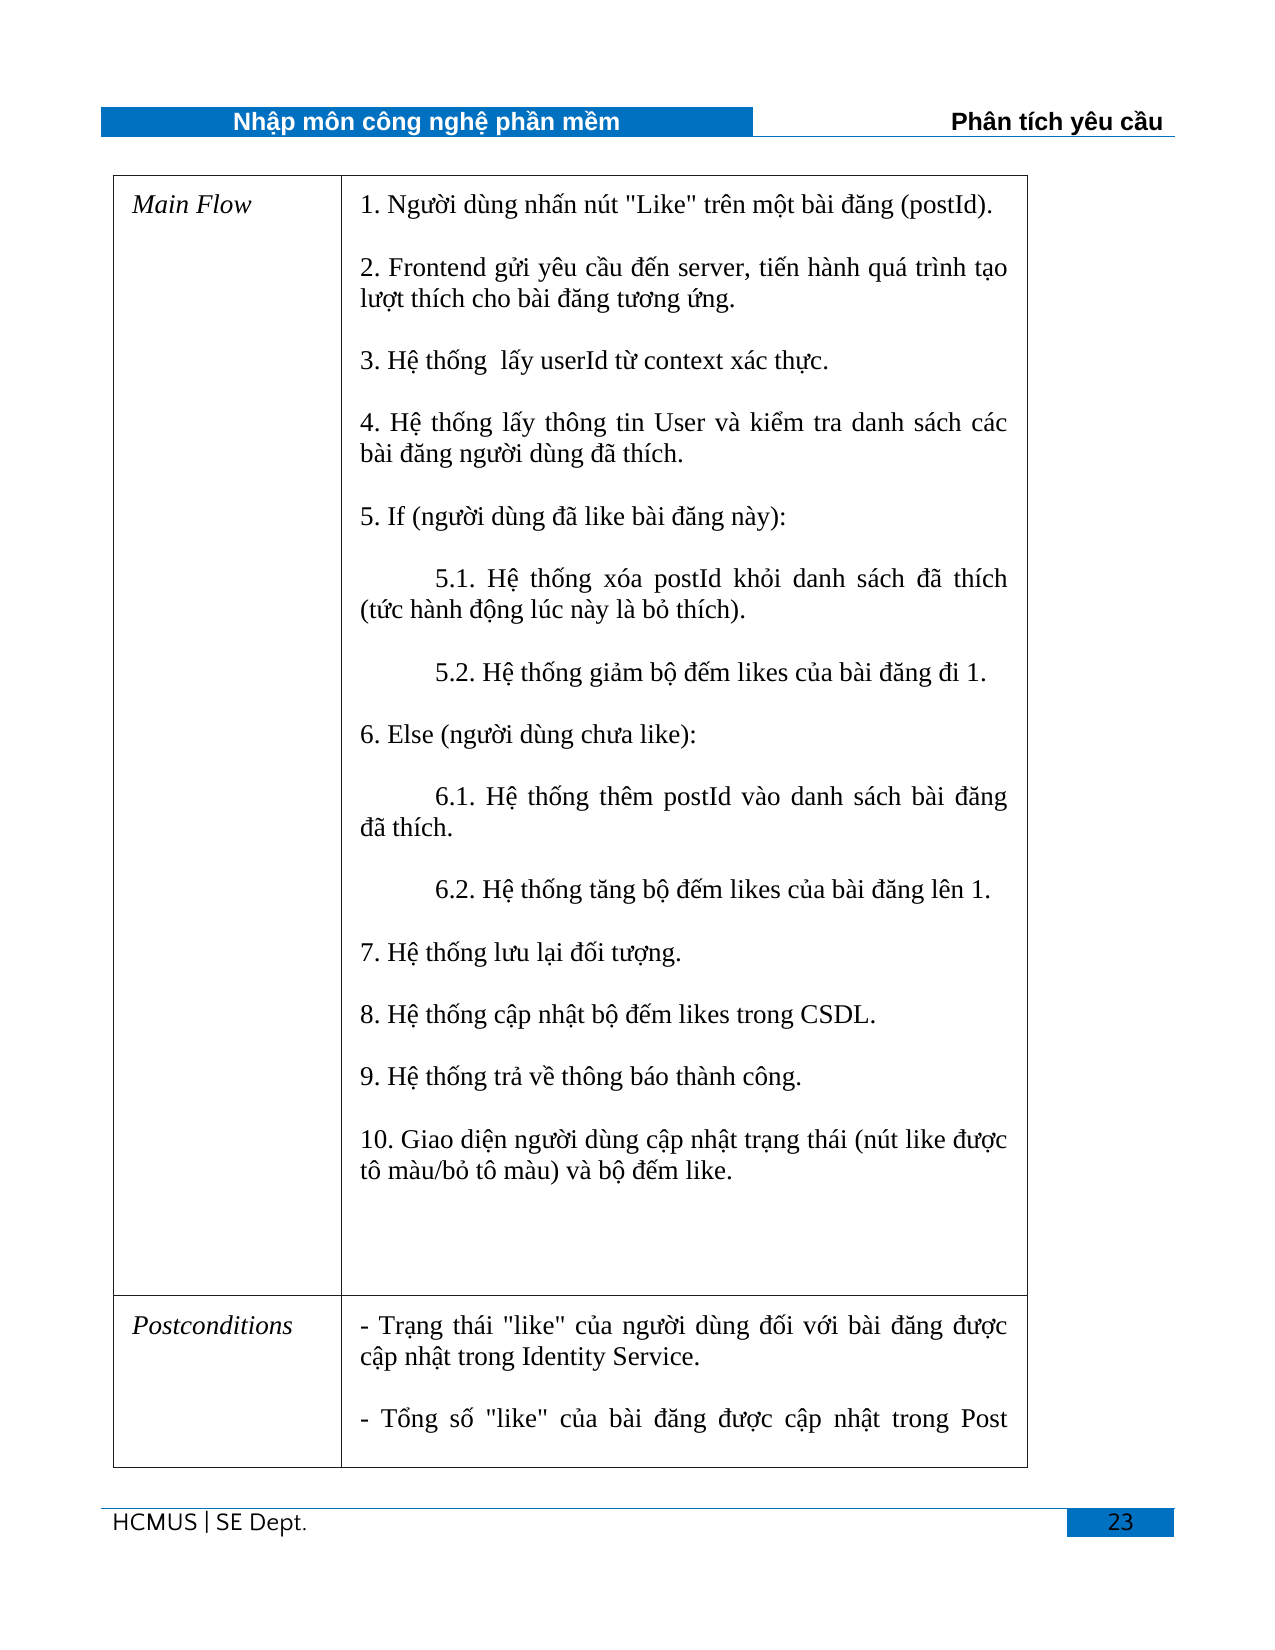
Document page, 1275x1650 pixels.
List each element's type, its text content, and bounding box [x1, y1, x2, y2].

table_cell 1. Người dùng nhấn nút "Like" trên một bài đăng (postId). 2. Frontend gửi yêu cầu đến server, tiến hành quá trình tạo lượt thích cho bài đăng tương ứng. 3. Hệ thống lấy userId từ context xác thực. 4. Hệ thống lấy thông tin User và kiểm tra danh sách các bài đăng người dùng đã thích. 5. If (người dùng đã like bài đăng này): 5.1. Hệ thống xóa postId khỏi danh sách đã thích (tức hành động lúc này là bỏ thích). 5.2. Hệ thống giảm bộ đếm likes của bài đăng đi 1. 6. Else (người dùng chưa like): 6.1. Hệ thống thêm postId vào danh sách bài đăng đã thích. 6.2. Hệ thống tăng bộ đếm likes của bài đăng lên 1. 7. Hệ thống lưu lại đối tượng. 8. Hệ thống cập nhật bộ đếm likes trong CSDL. 9. Hệ thống trả về thông báo thành công. 10. Giao diện người dùng cập nhật trạng thái (nút like được tô màu/bỏ tô màu) và bộ đếm like. [342, 176, 1027, 1295]
table_cell Postconditions [114, 1296, 341, 1467]
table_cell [342, 1296, 1027, 1467]
table_cell Main Flow [114, 176, 341, 1295]
